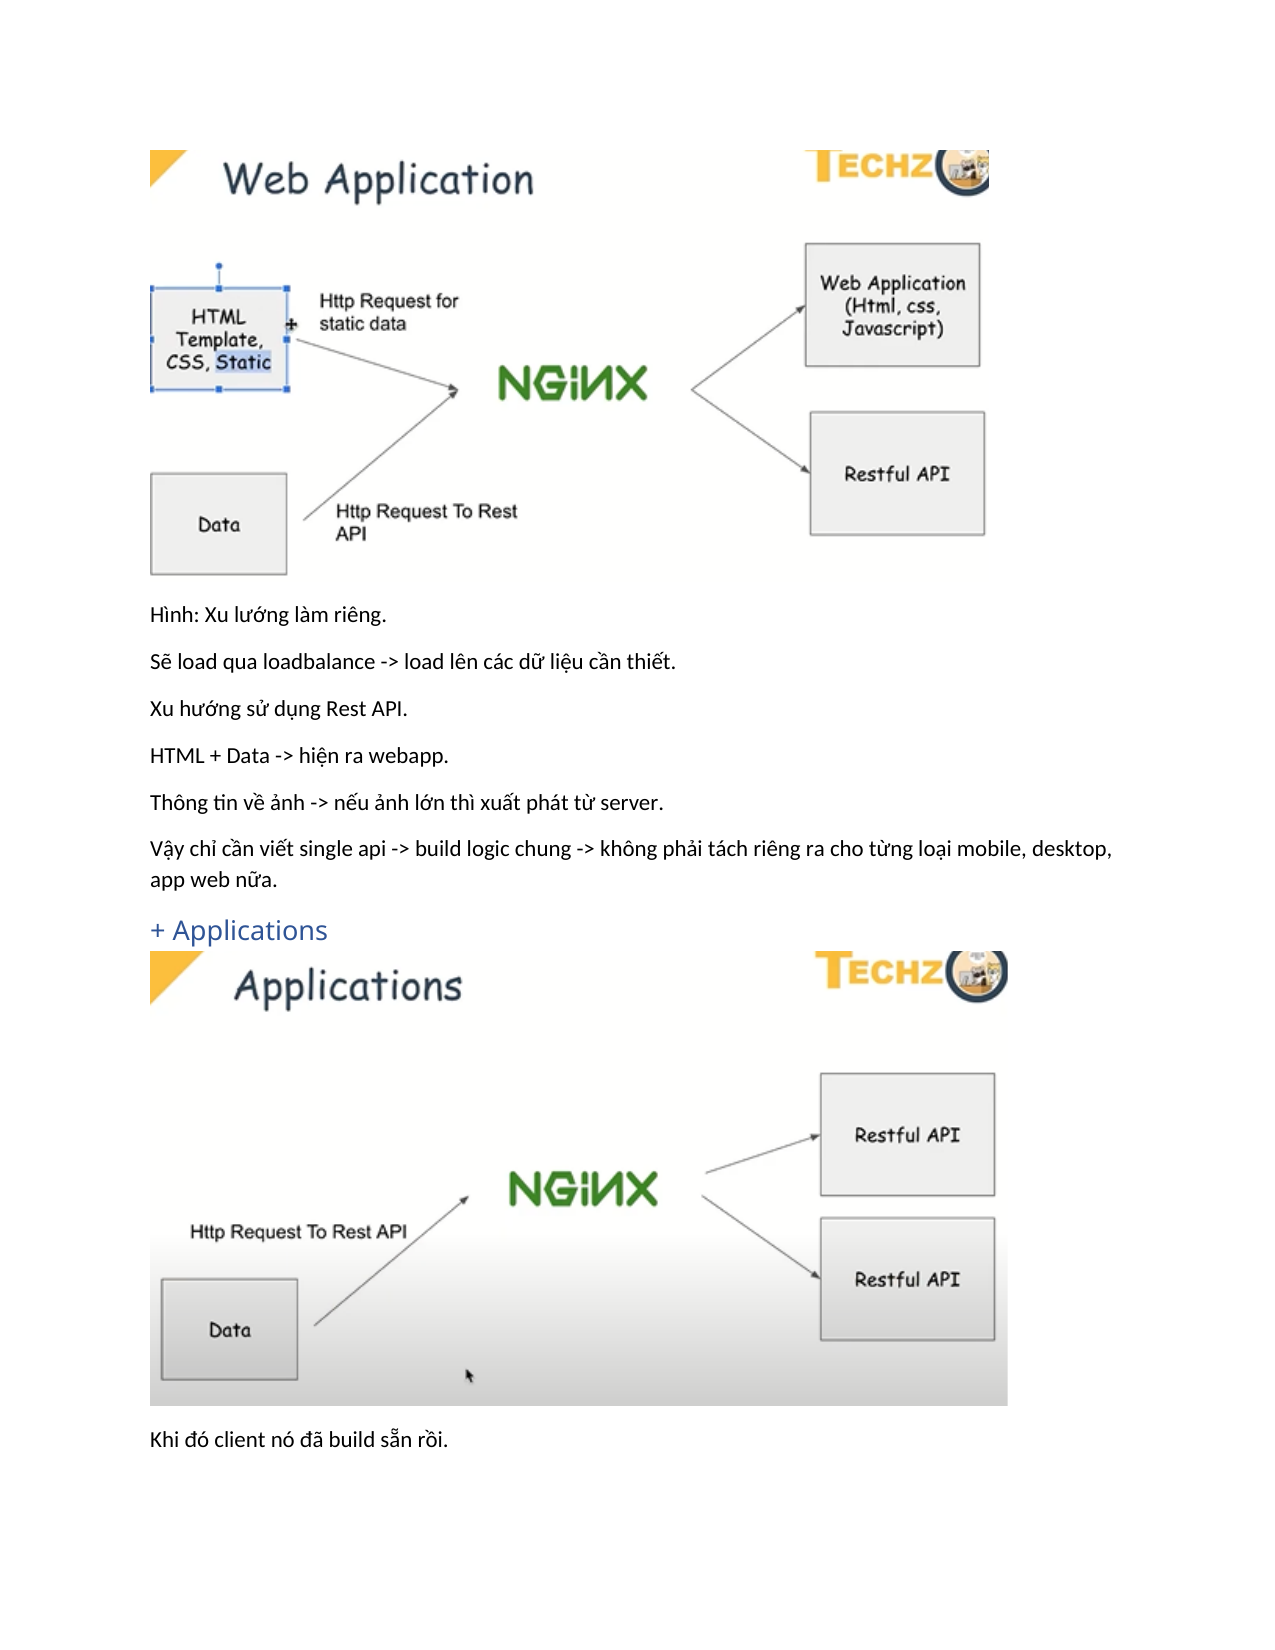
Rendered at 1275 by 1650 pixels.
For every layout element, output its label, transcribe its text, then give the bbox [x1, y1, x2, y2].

picture [150, 951, 1008, 1406]
text Thông tin về ảnh -> nếu ảnh lớn thì xuất phát từ server. [150, 788, 1125, 816]
picture [150, 150, 989, 582]
text HTML + Data -> hiện ra webapp. [150, 741, 1125, 769]
text Hình: Xu lướng làm riêng. [150, 600, 1125, 628]
text Khi đó client nó đã build sẵn rồi. [150, 1425, 1125, 1453]
text Vậy chỉ cần viết single api -> build logic chung -> không phải tách riêng ra cho từng loại mobile, desktop, app web nữa. [150, 834, 1125, 893]
subtitle + Applications [150, 912, 1125, 948]
text Sẽ load qua loadbalance -> load lên các dữ liệu cần thiết. [150, 647, 1125, 675]
text Xu hướng sử dụng Rest API. [150, 694, 1125, 722]
